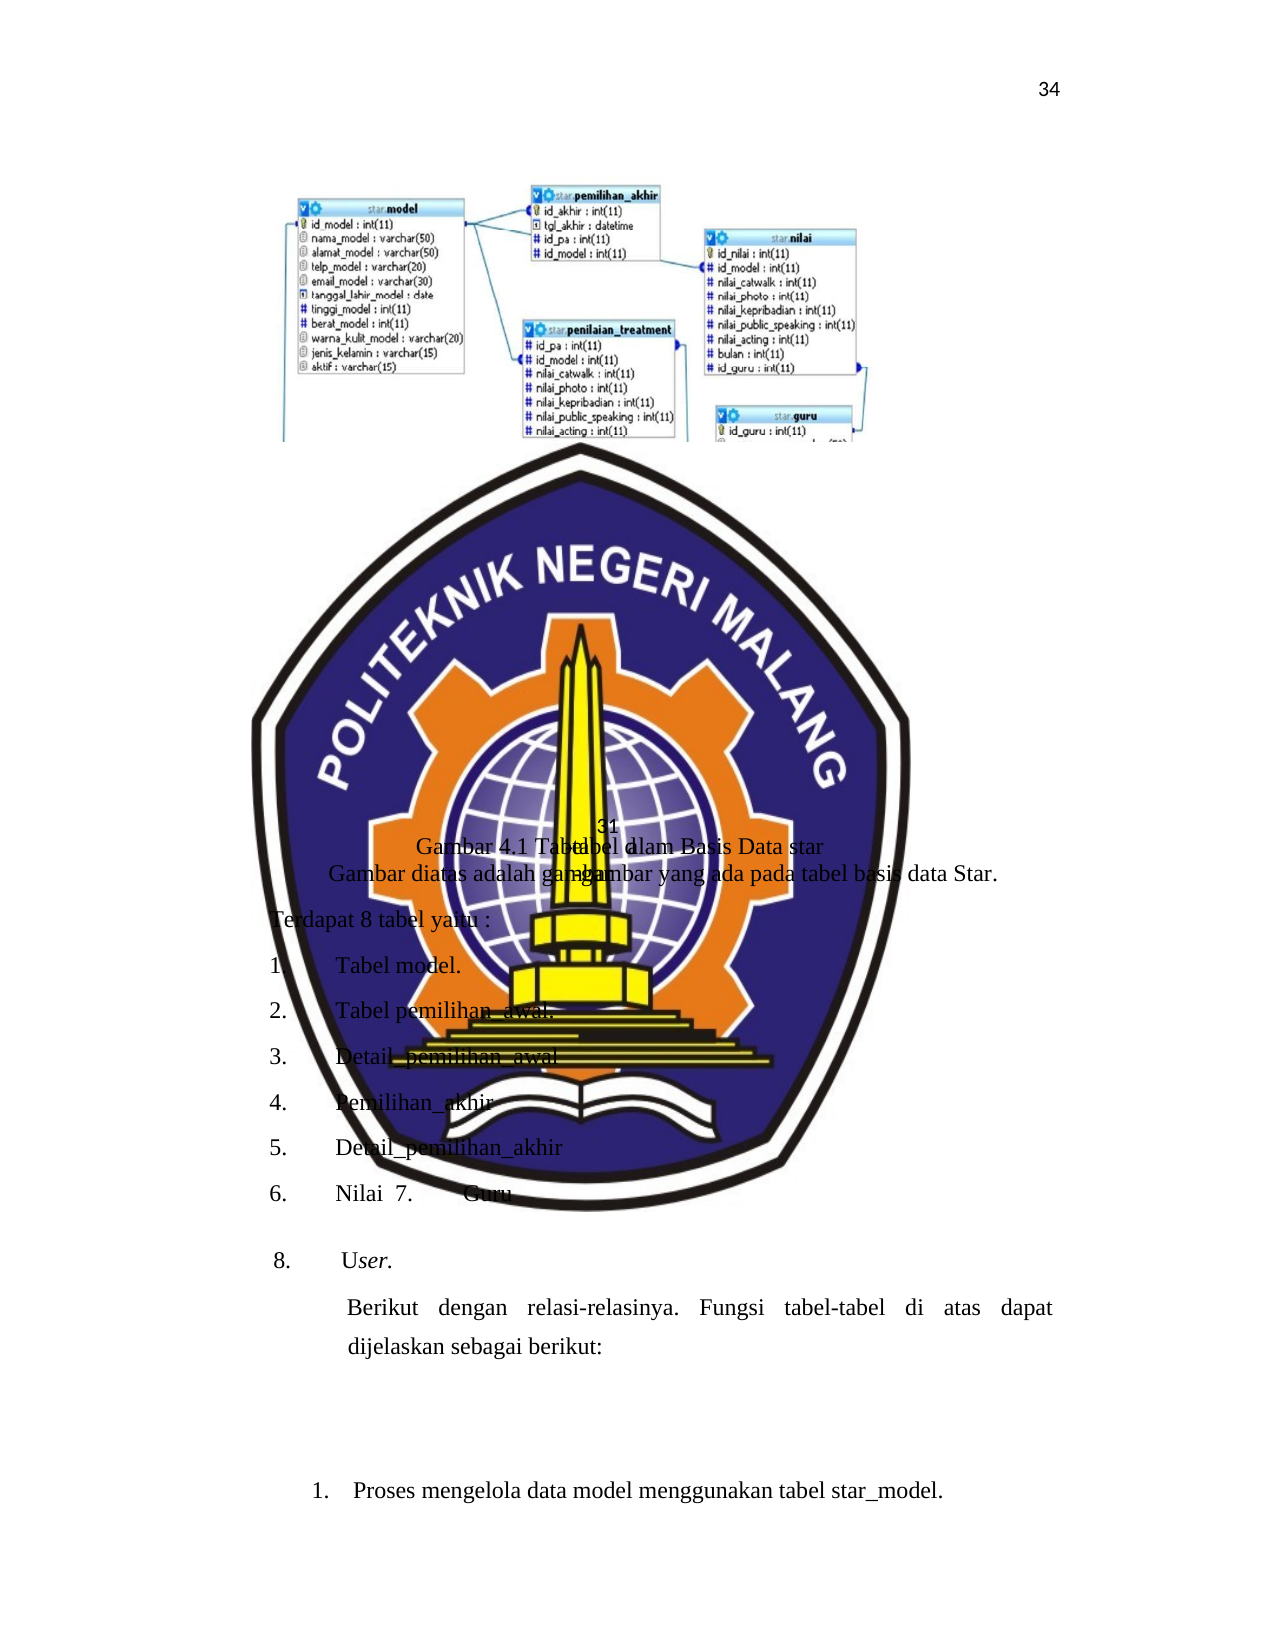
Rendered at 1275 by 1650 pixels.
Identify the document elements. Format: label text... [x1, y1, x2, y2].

picture [235, 161, 911, 1212]
list Proses mengelola data model menggunakan tabel star_model. [311, 1476, 1054, 1503]
text 8. User. [273, 1247, 1054, 1274]
text Berikut dengan relasi-relasinya. Fungsi tabel-tabel di atas dapat dijelaskan sebagai berikut: [347, 1293, 1054, 1360]
